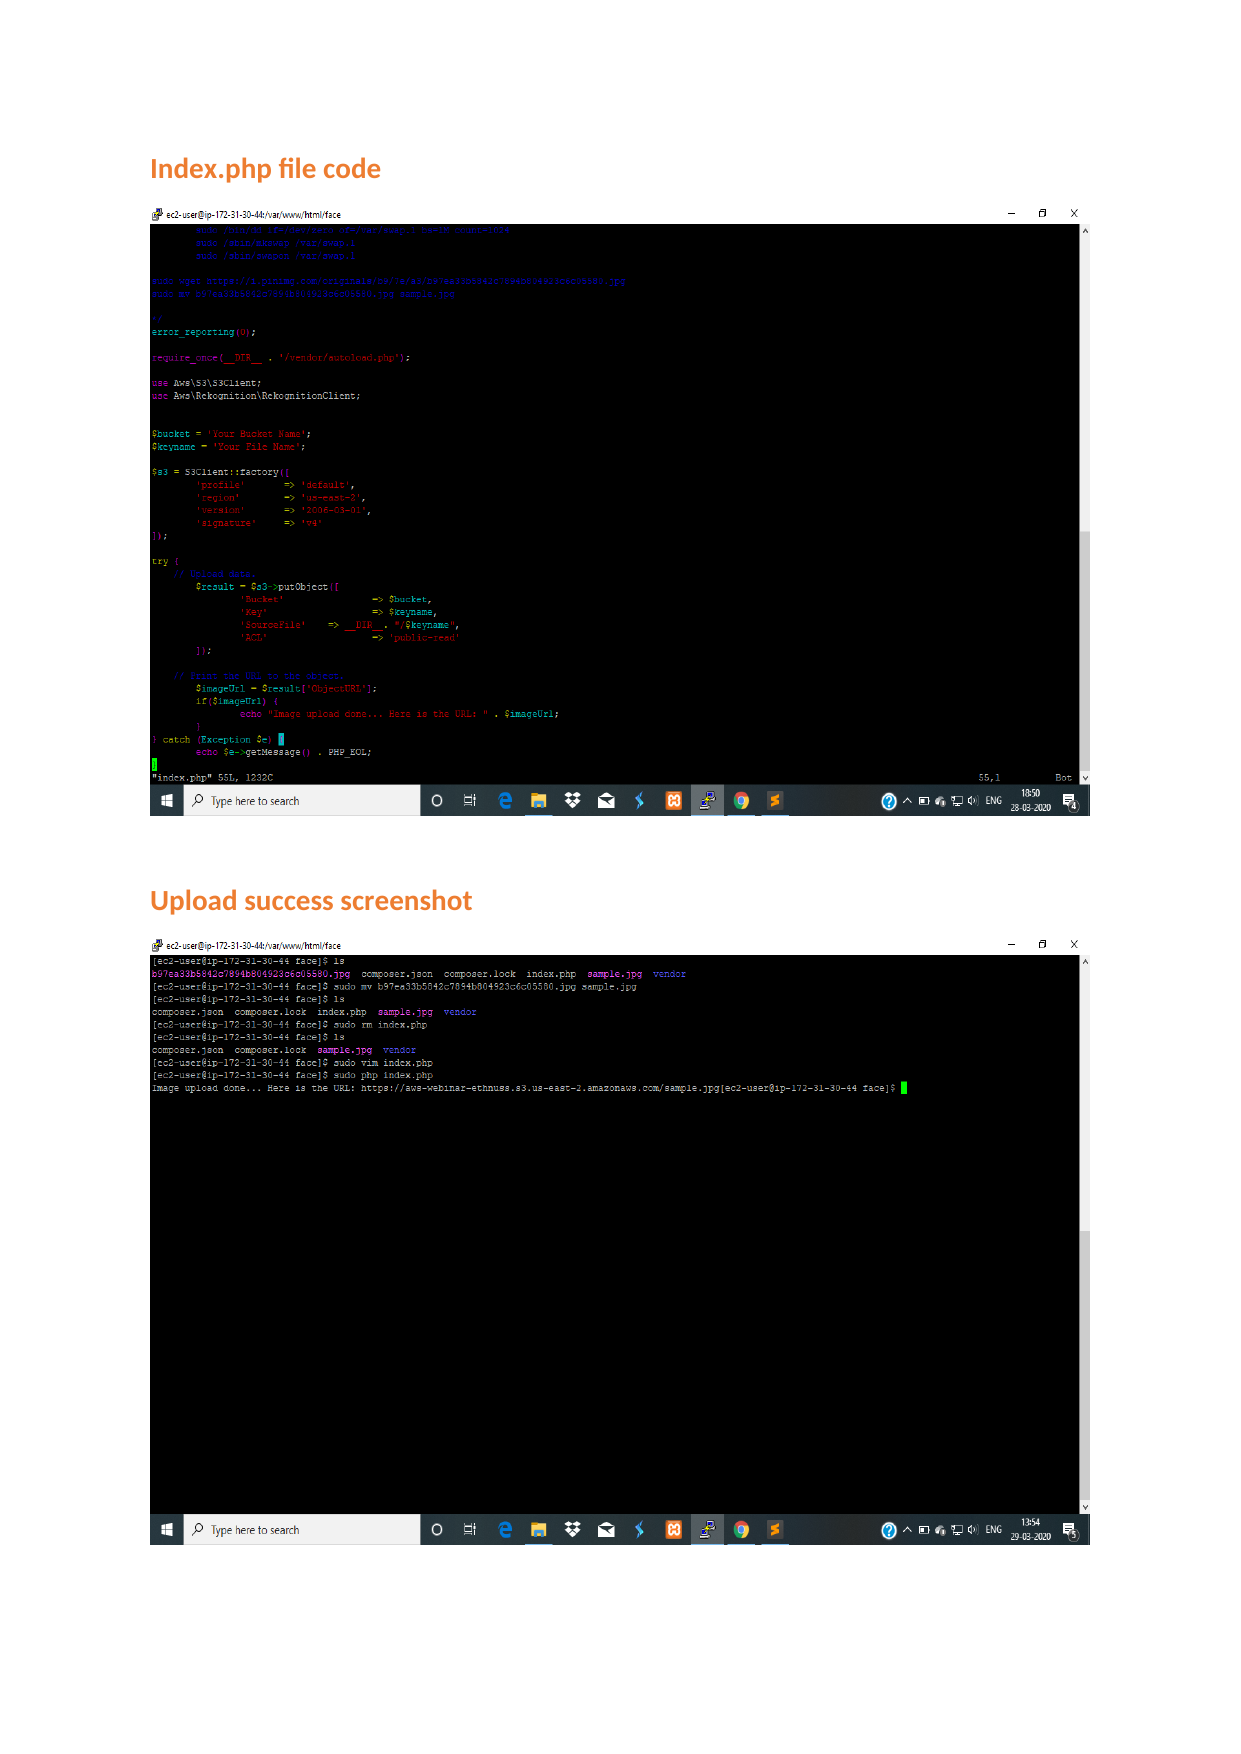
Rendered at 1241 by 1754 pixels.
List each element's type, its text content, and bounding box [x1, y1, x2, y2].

text Upload success screenshot [150, 882, 1090, 917]
picture [150, 936, 1090, 1545]
picture [150, 205, 1090, 816]
text Index.php file code [150, 150, 1090, 186]
